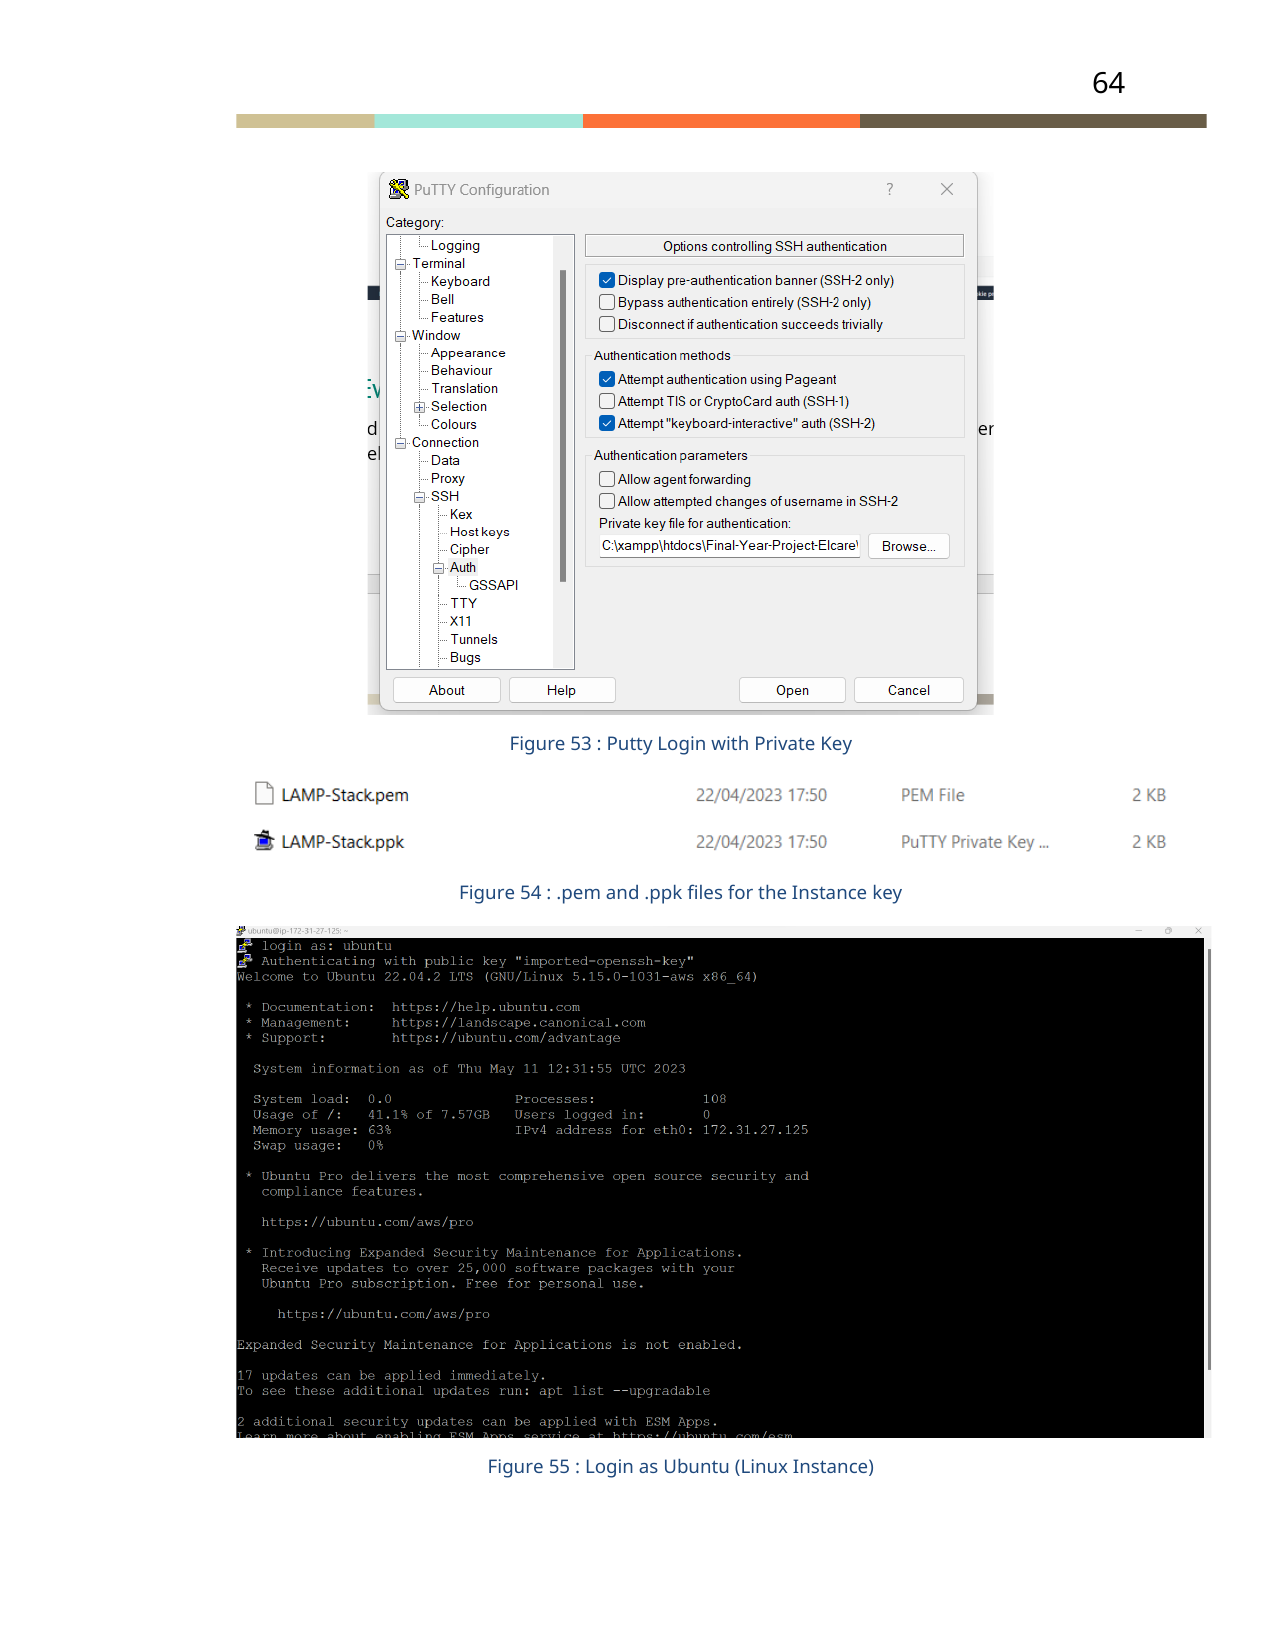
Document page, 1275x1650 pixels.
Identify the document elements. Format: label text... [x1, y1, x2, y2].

text Figure 55 : Login as Ubuntu (Linux Instance) [236, 1453, 1125, 1479]
picture [367, 172, 994, 715]
picture [236, 776, 1212, 864]
picture [236, 114, 1207, 128]
text Figure 53 : Putty Login with Private Key [236, 730, 1125, 756]
text Figure 54 : .pem and .ppk files for the Instance key [236, 880, 1125, 905]
picture [236, 926, 1212, 1438]
